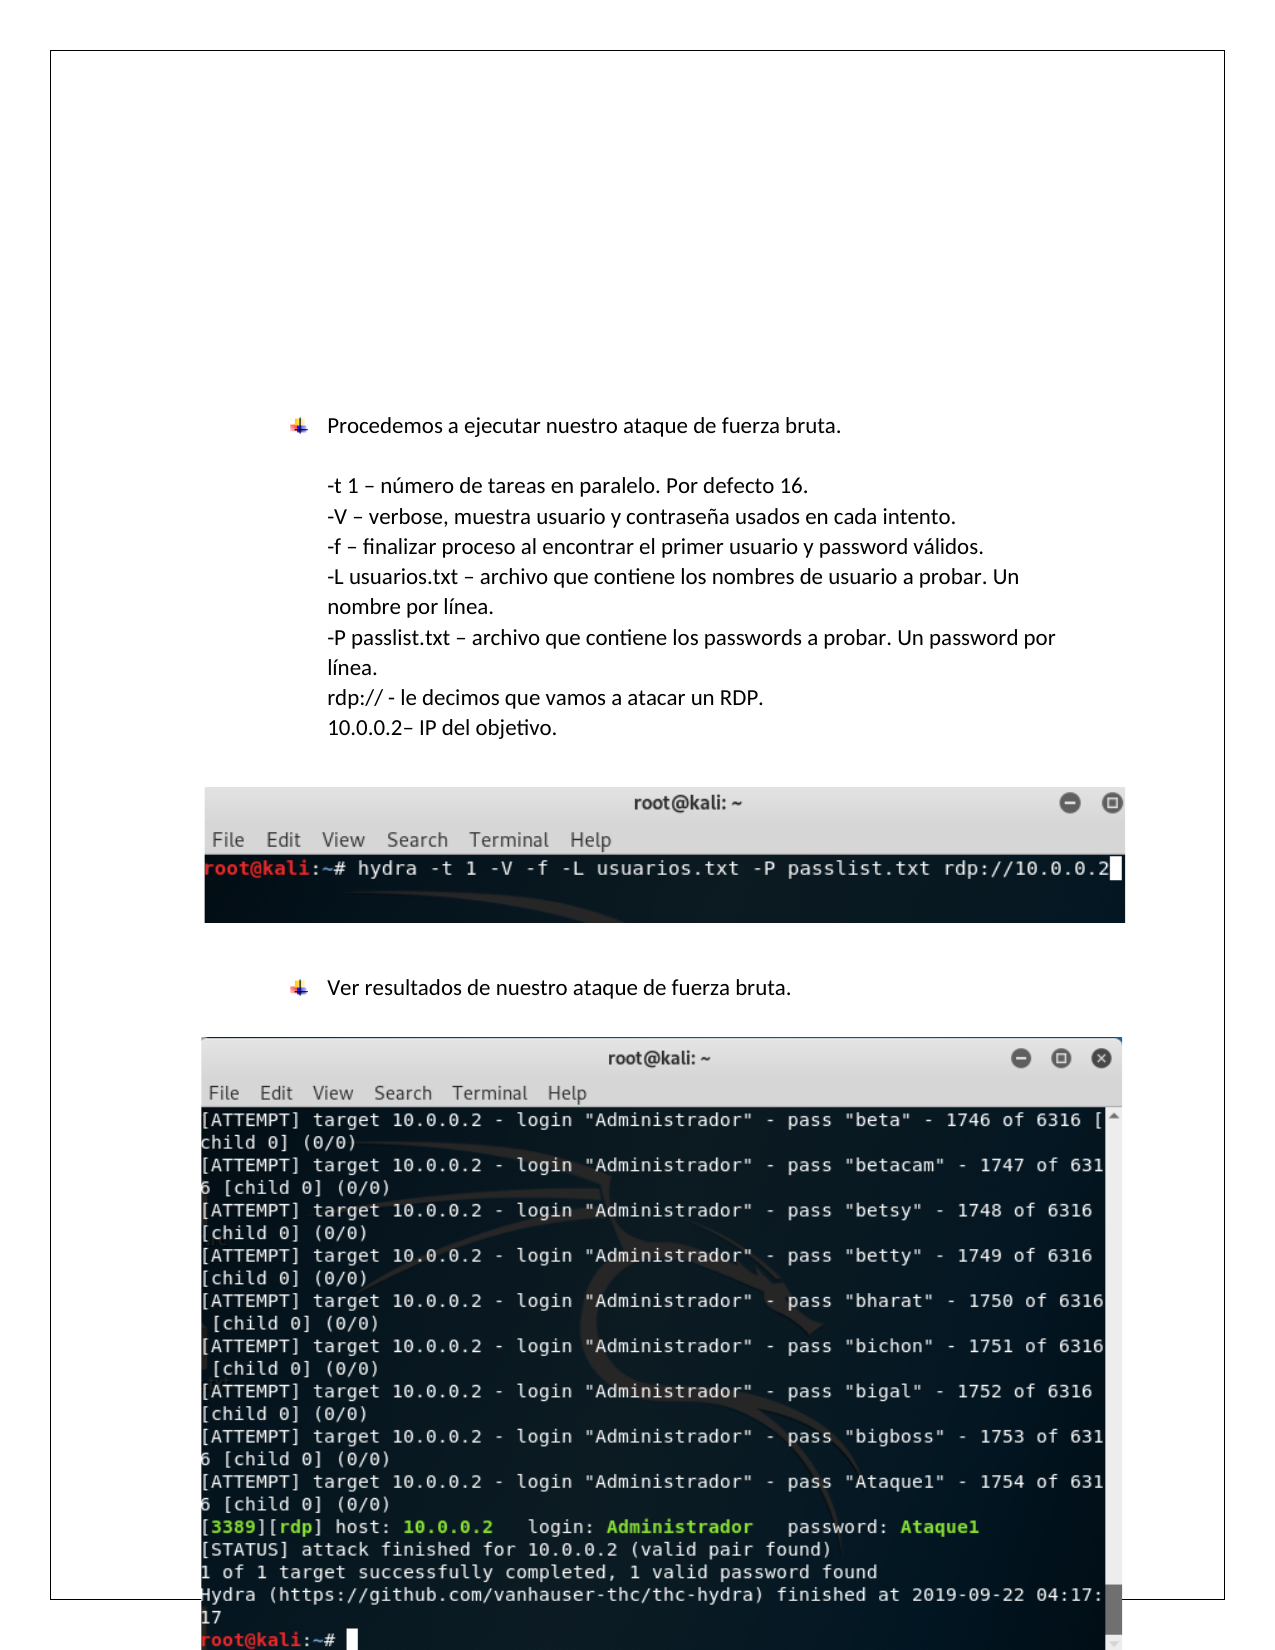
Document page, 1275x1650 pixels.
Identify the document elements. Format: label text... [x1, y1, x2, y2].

list -t 1 – número de tareas en paralelo. Por defecto 16. [327, 472, 1098, 500]
list -P passlist.txt – archivo que contiene los passwords a probar. Un password por línea. [327, 623, 1098, 681]
picture [290, 416, 308, 434]
picture [290, 978, 308, 996]
list Procedemos a ejecutar nuestro ataque de fuerza bruta. [289, 411, 1098, 439]
list 10.0.0.2– IP del objetivo. [327, 713, 1098, 741]
list -L usuarios.txt – archivo que contiene los nombres de usuario a probar. Un nombre por línea. [327, 562, 1098, 621]
picture [204, 787, 1126, 923]
picture [201, 1037, 1123, 1650]
list -f – finalizar proceso al encontrar el primer usuario y password válidos. [327, 532, 1098, 560]
list -V – verbose, muestra usuario y contraseña usados en cada intento. [327, 502, 1098, 530]
list Ver resultados de nuestro ataque de fuerza bruta. [289, 973, 1098, 1001]
list rdp:// - le decimos que vamos a atacar un RDP. [327, 683, 1098, 711]
